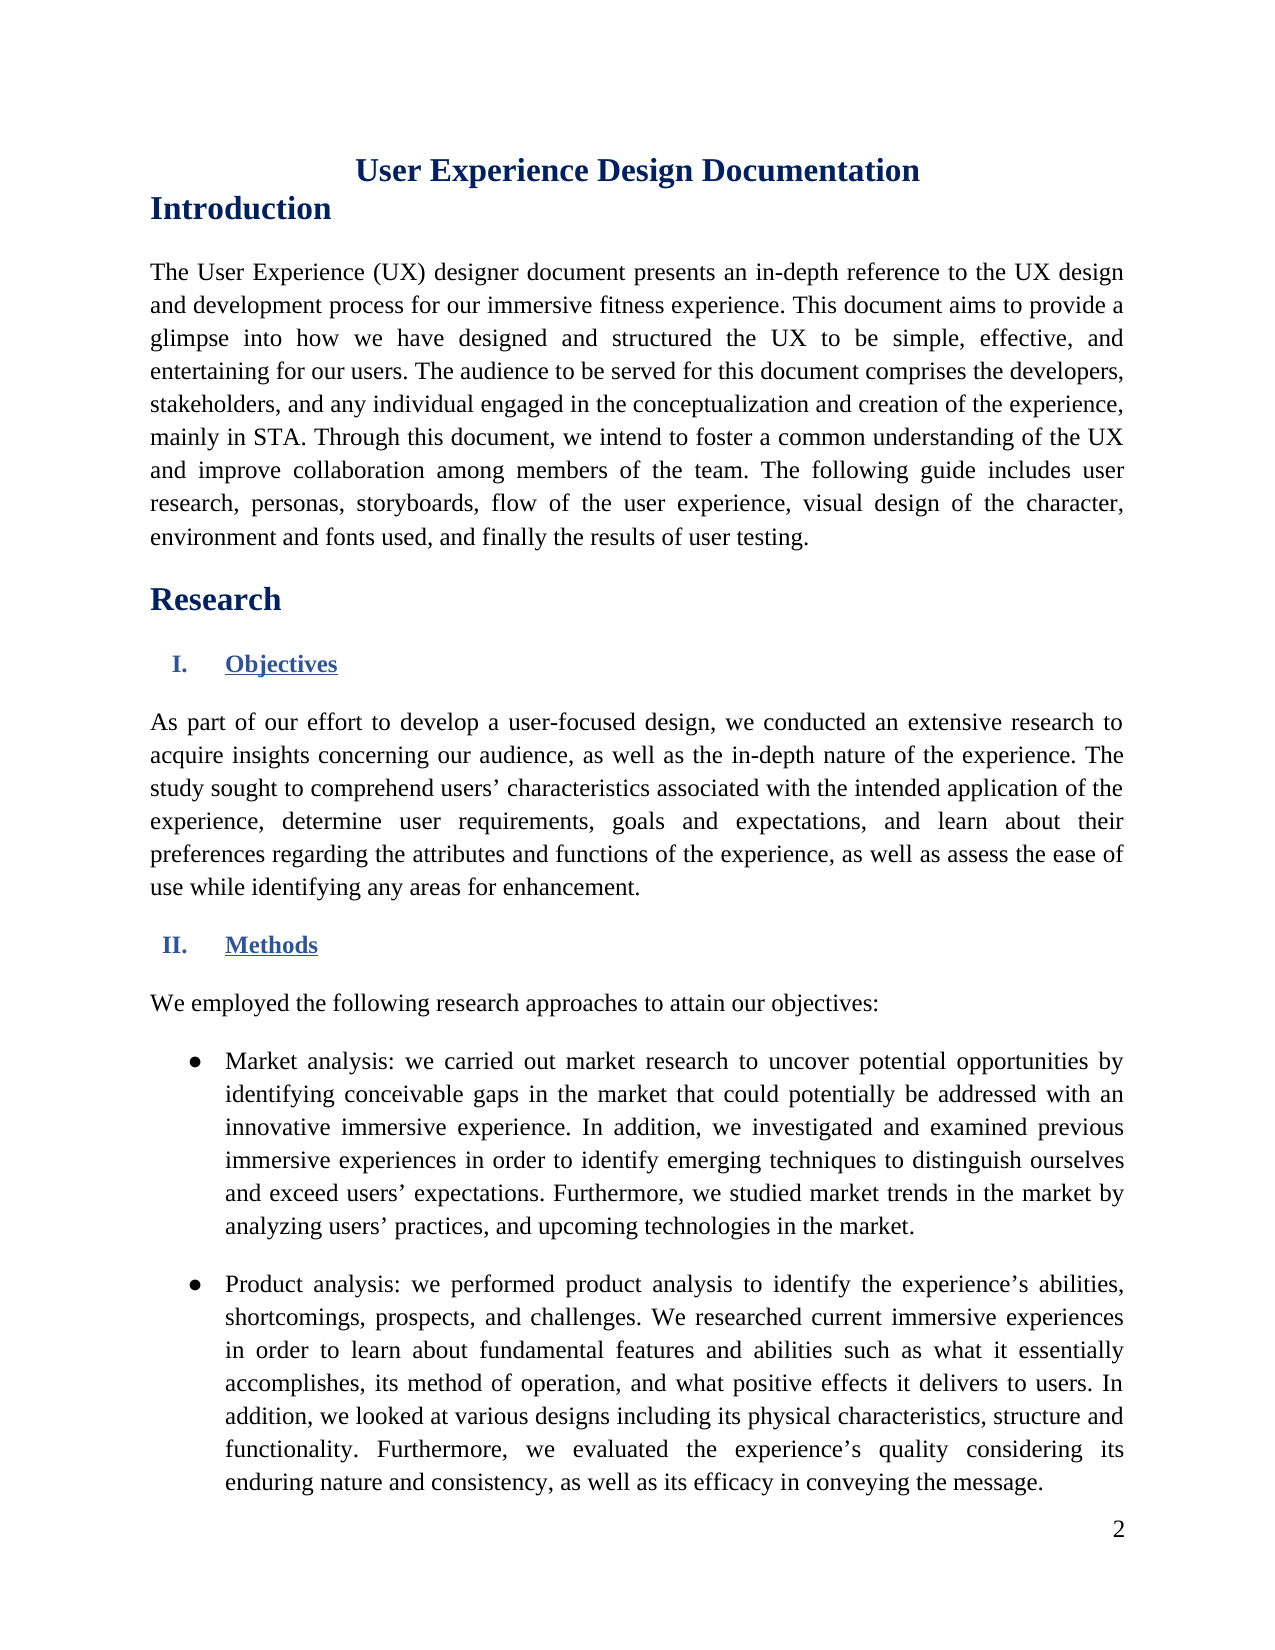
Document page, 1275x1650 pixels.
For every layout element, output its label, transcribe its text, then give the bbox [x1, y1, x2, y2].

list Market analysis: we carried out market research to uncover potential opportunities by identifying conceivable gaps in the market that could potentially be addressed with an innovative immersive experience. In addition, we investigated and examined previous immersive experiences in order to identify emerging techniques to distinguish ourselves and exceed users’ expectations. Furthermore, we studied market trends in the market by analyzing users’ practices, and upcoming technologies in the market. [187, 1046, 1125, 1240]
text As part of our effort to develop a user-focused design, we conducted an extensive research to acquire insights concerning our audience, as well as the in-depth nature of the experience. The study sought to comprehend users’ characteristics associated with the intended application of the experience, determine user requirements, goals and expectations, and learn about their preferences regarding the attributes and functions of the experience, as well as assess the ease of use while identifying any areas for enhancement. [150, 707, 1125, 901]
text We employed the following research approaches to attain our objectives: [150, 988, 1125, 1017]
text The User Experience (UX) designer document presents an in-depth reference to the UX design and development process for our immersive fitness experience. This document aims to provide a glimpse into how we have designed and structured the UX to be simple, effective, and entertaining for our users. The audience to be served for this document comprises the developers, stakeholders, and any individual engaged in the conceptualization and creation of the experience, mainly in STA. Through this document, we intend to foster a common understanding of the UX and improve collaboration among members of the team. The following guide includes user research, personas, storyboards, flow of the user experience, visual design of the character, environment and fonts used, and finally the results of user testing. [150, 257, 1125, 550]
list Product analysis: we performed product analysis to identify the experience’s abilities, shortcomings, prospects, and challenges. We researched current immersive experiences in order to learn about fundamental features and abilities such as what it essentially accomplishes, its method of operation, and what positive effects it delivers to users. In addition, we looked at various designs including its physical characteristics, structure and functionality. Furthermore, we evaluated the experience’s quality considering its enduring nature and consistency, as well as its efficacy in conveying the message. [187, 1269, 1125, 1496]
